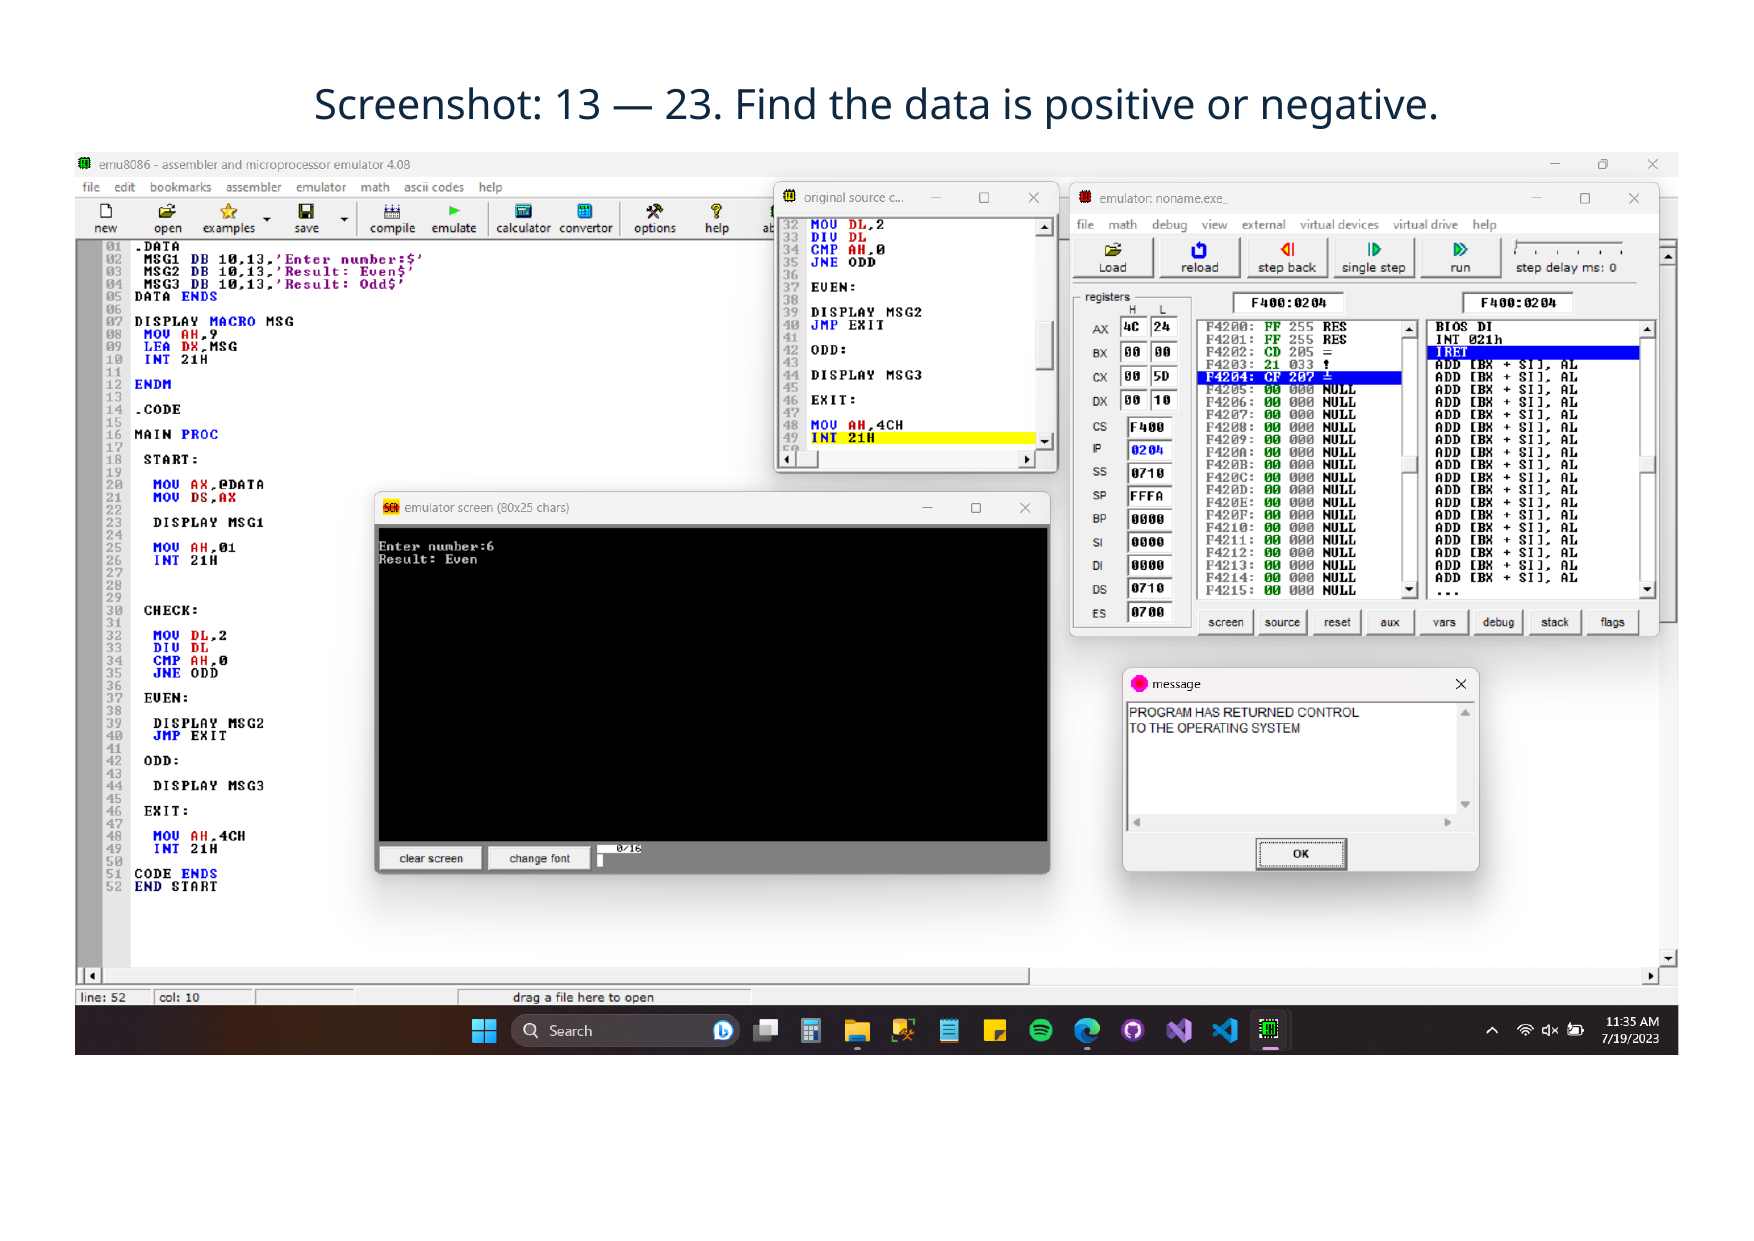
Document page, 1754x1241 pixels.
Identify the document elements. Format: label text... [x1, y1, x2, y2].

picture [75, 152, 1679, 1055]
text Screenshot: 13 — 23. Find the data is positive or negative. [75, 75, 1679, 132]
